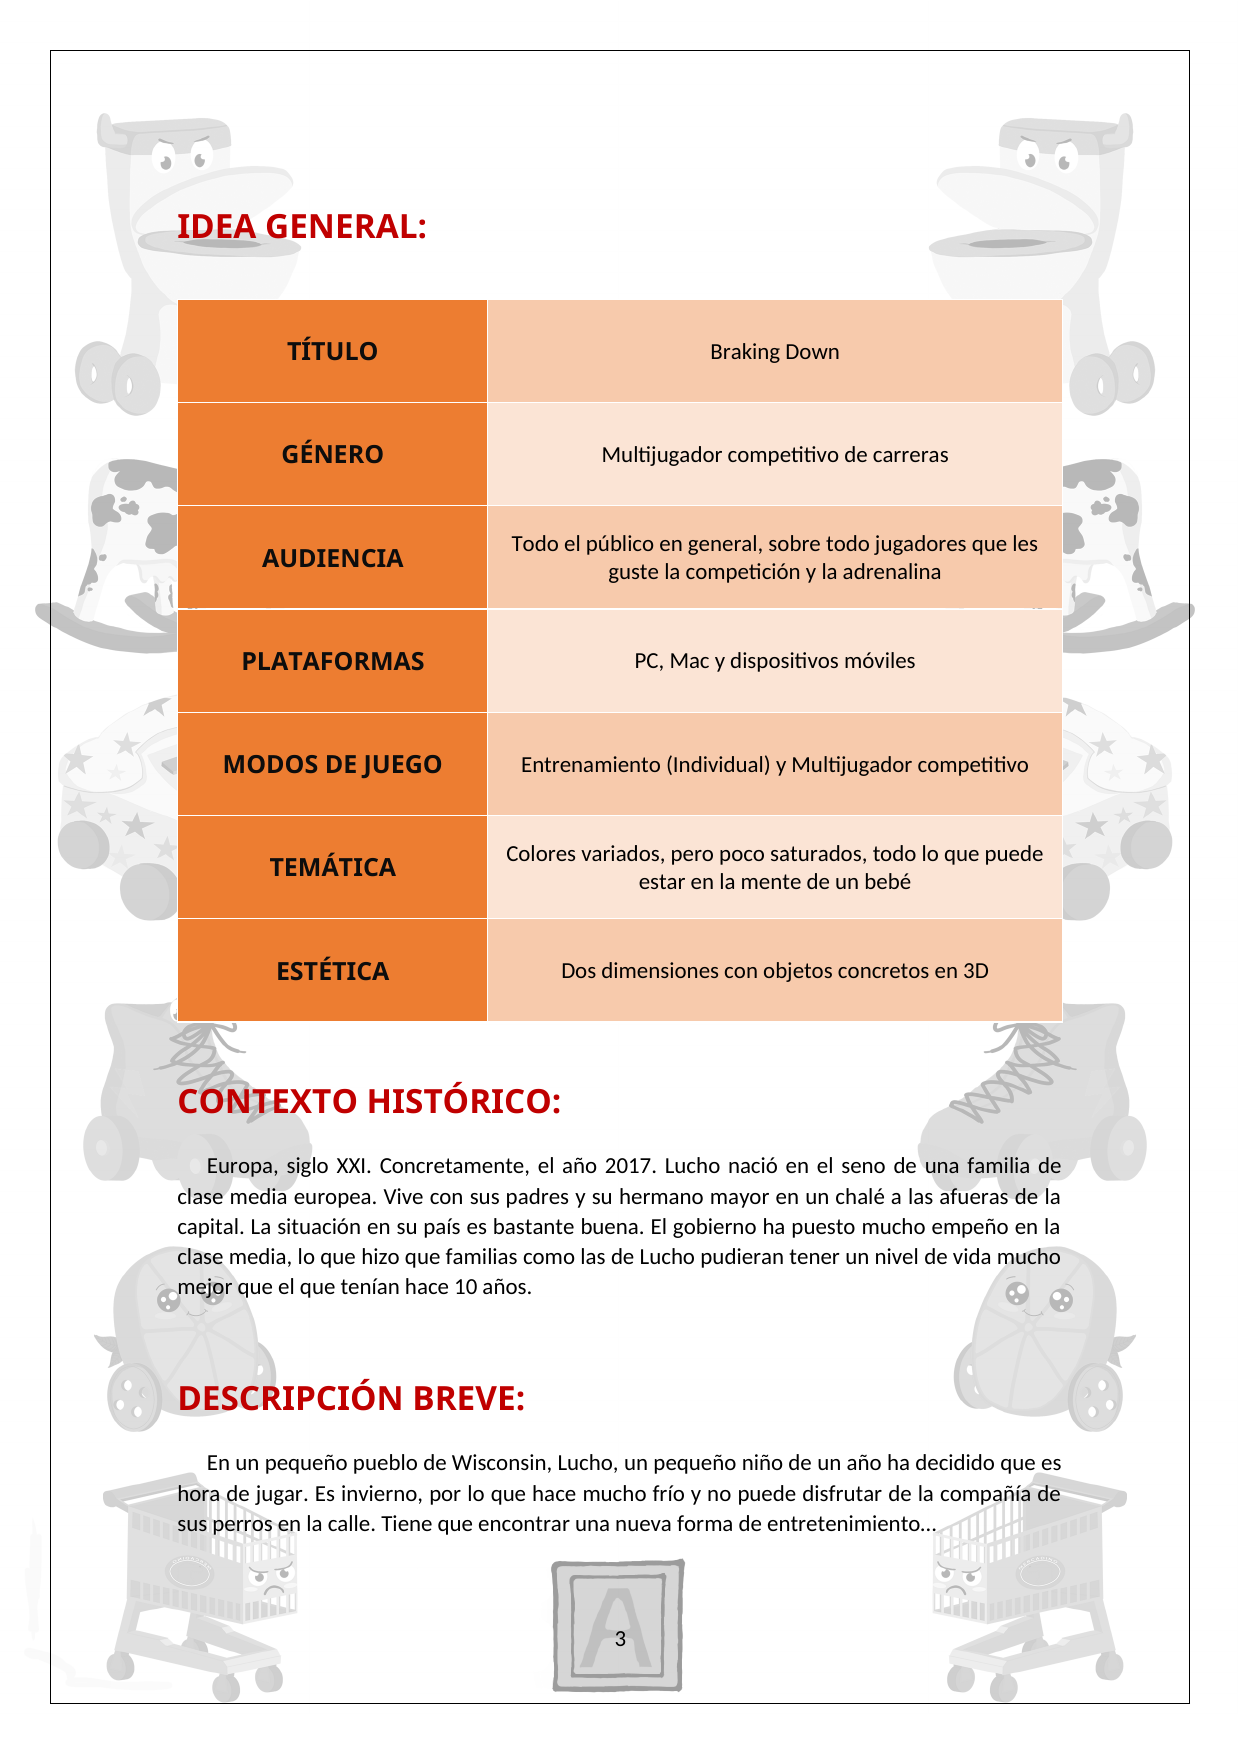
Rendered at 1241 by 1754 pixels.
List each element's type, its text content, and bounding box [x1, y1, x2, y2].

table_cell MODOS DE JUEGO [178, 713, 487, 815]
subtitle CONTEXTO HISTÓRICO: [177, 1078, 1063, 1123]
text Europa, siglo XXI. Concretamente, el año 2017. Lucho nació en el seno de una familia de clase media europea. Vive con sus padres y su hermano mayor en un chalé a las afueras de la capital. La situación en su país es bastante buena. El gobierno ha puesto mucho empeño en la clase media, lo que hizo que familias como las de Lucho pudieran tener un nivel de vida mucho mejor que el que tenían hace 10 años. [177, 1152, 1063, 1300]
table_cell Entrenamiento (Individual) y Multijugador competitivo [488, 713, 1062, 815]
table_header Braking Down [488, 300, 1062, 402]
table_cell AUDIENCIA [178, 506, 487, 608]
table_cell PLATAFORMAS [178, 610, 487, 712]
text En un pequeño pueblo de Wisconsin, Lucho, un pequeño niño de un año ha decidido que es hora de jugar. Es invierno, por lo que hace mucho frío y no puede disfrutar de la compañía de sus perros en la calle. Tiene que encontrar una nueva forma de entretenimiento… [177, 1448, 1063, 1537]
table_cell ESTÉTICA [178, 919, 487, 1021]
subtitle DESCRIPCIÓN BREVE: [177, 1374, 1063, 1420]
picture [0, 1, 1238, 1714]
table_cell Todo el público en general, sobre todo jugadores que les guste la competición y la adrenalina [488, 506, 1062, 608]
subtitle IDEA GENERAL: [177, 203, 1063, 248]
table_cell PC, Mac y dispositivos móviles [488, 610, 1062, 712]
table_header TÍTULO [178, 300, 487, 402]
table_cell Multijugador competitivo de carreras [488, 403, 1062, 505]
table_cell TEMÁTICA [178, 816, 487, 918]
table_cell Dos dimensiones con objetos concretos en 3D [488, 919, 1062, 1021]
table_cell Colores variados, pero poco saturados, todo lo que puede estar en la mente de un bebé [488, 816, 1062, 918]
table_cell GÉNERO [178, 403, 487, 505]
